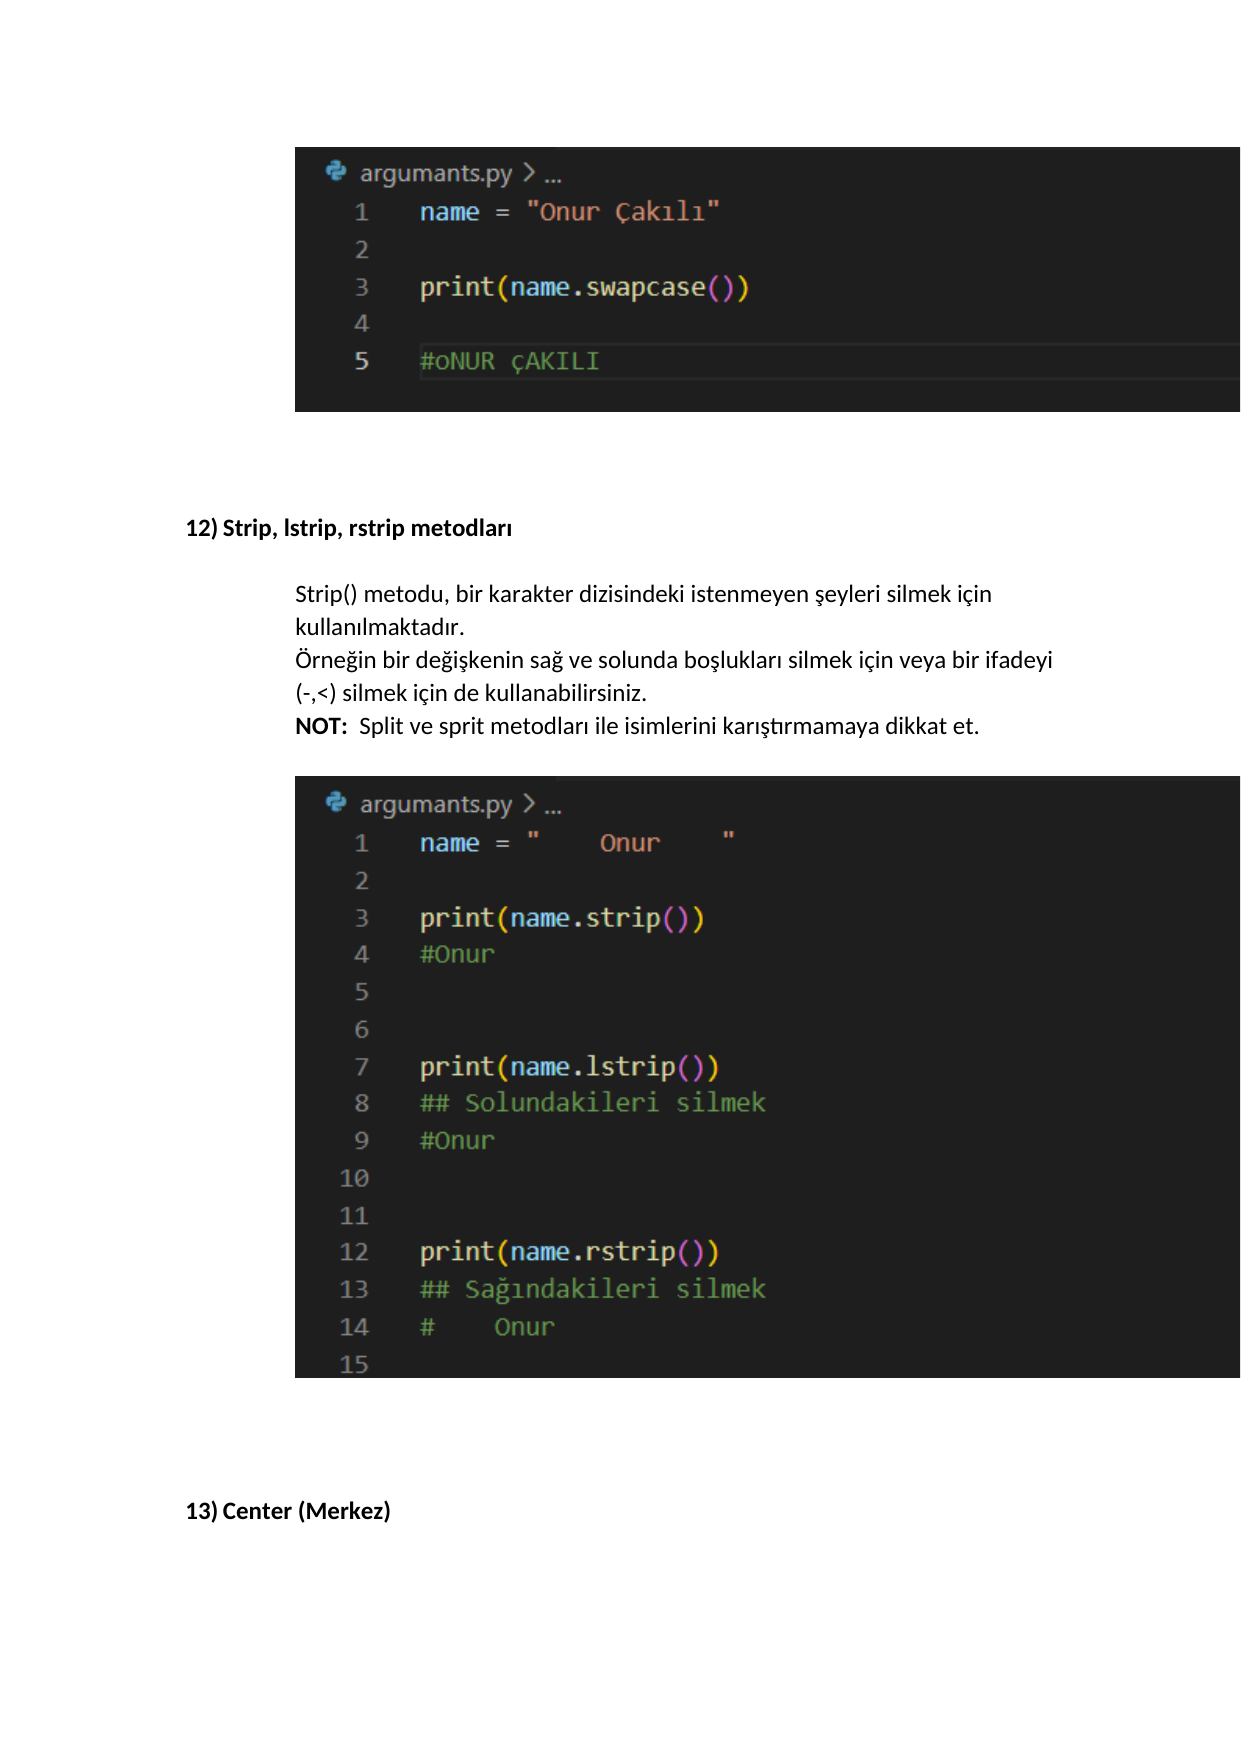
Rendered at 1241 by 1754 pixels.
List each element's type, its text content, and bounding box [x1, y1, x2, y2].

picture [295, 147, 1241, 412]
list Örneğin bir değişkenin sağ ve solunda boşlukları silmek için veya bir ifadeyi (-,<) silmek için de kullanabilirsiniz. [295, 644, 1093, 708]
list NOT: Split ve sprit metodları ile isimlerini karıştırmamaya dikkat et. [295, 710, 1093, 741]
list Center (Merkez) [185, 1496, 1093, 1526]
picture [295, 776, 1241, 1378]
list Strip() metodu, bir karakter dizisindeki istenmeyen şeyleri silmek için kullanılmaktadır. [295, 578, 1093, 642]
list Strip, lstrip, rstrip metodları [185, 513, 1093, 543]
